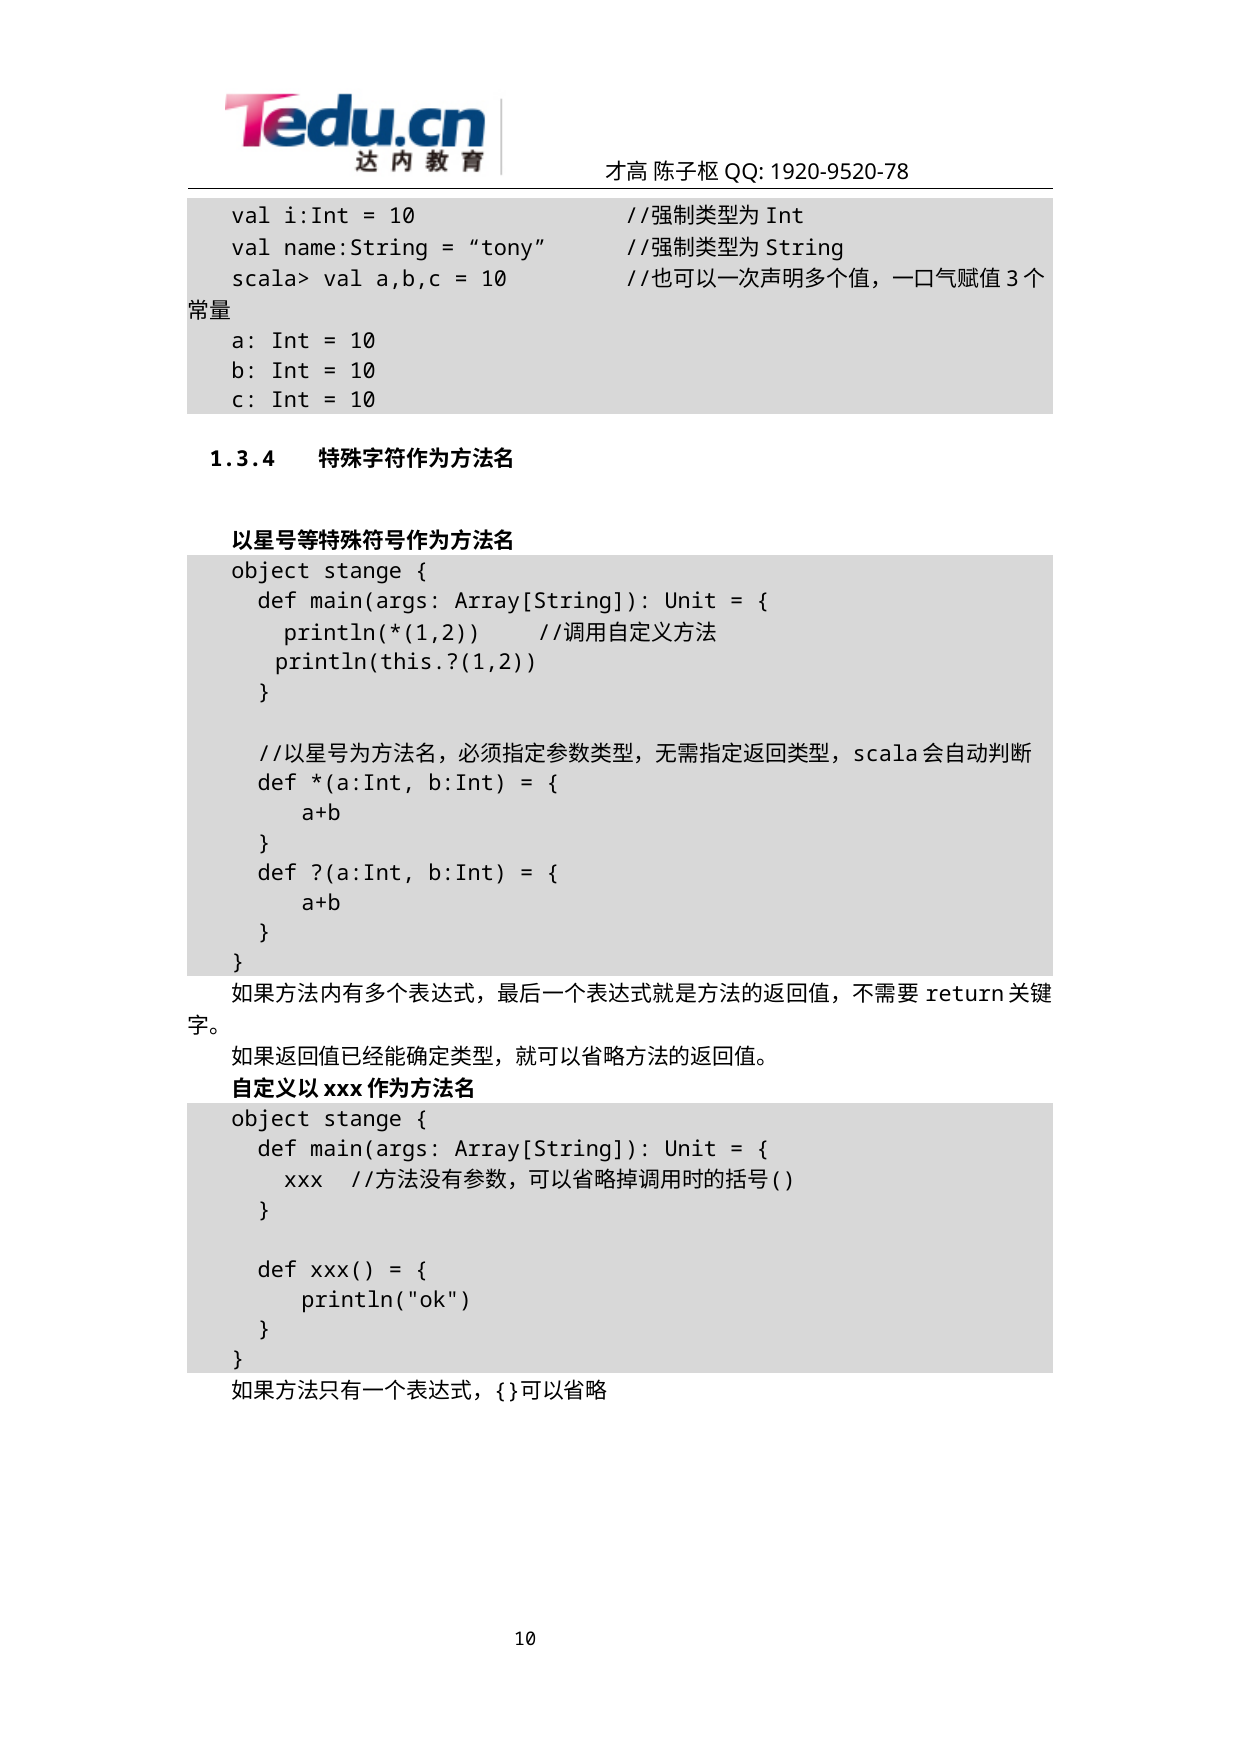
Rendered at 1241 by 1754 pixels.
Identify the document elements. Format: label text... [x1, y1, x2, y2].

text def main(args: Array[String]): Unit = { [187, 585, 1053, 614]
text a+b [187, 887, 1053, 916]
text } [187, 1194, 1053, 1224]
text println(this.?(1,2)) [187, 646, 1053, 676]
text a: Int = 10 [187, 325, 1053, 354]
text 如果方法内有多个表达式，最后一个表达式就是方法的返回值，不需要return关键字。 [187, 976, 1053, 1039]
text println(*(1,2)) //调用自定义方法 [187, 614, 1053, 646]
text } [187, 916, 1053, 946]
text //以星号为方法名，必须指定参数类型，无需指定返回类型，scala会自动判断 [187, 736, 1053, 767]
text c: Int = 10 [187, 384, 1053, 414]
text } [187, 676, 1053, 706]
text a+b [187, 797, 1053, 827]
text 如果方法只有一个表达式，{}可以省略 [187, 1373, 1053, 1405]
text println("ok") [187, 1283, 1053, 1313]
text } [187, 1343, 1053, 1373]
text object stange { [187, 555, 1053, 585]
text def ?(a:Int, b:Int) = { [187, 857, 1053, 887]
picture [225, 88, 507, 180]
text } [187, 946, 1053, 976]
subtitle 特殊字符作为方法名 [209, 441, 1031, 473]
text xxx //方法没有参数，可以省略掉调用时的括号() [187, 1162, 1053, 1194]
text 如果返回值已经能确定类型，就可以省略方法的返回值。 [187, 1039, 1053, 1071]
text def *(a:Int, b:Int) = { [187, 767, 1053, 797]
text } [187, 827, 1053, 857]
text val i:Int = 10 //强制类型为Int [187, 198, 1053, 229]
text def xxx() = { [187, 1254, 1053, 1283]
text b: Int = 10 [187, 354, 1053, 384]
text val name:String = “tony” //强制类型为String [187, 229, 1053, 261]
text } [187, 1313, 1053, 1343]
text scala> val a,b,c = 10 //也可以一次声明多个值，一口气赋值3个常量 [187, 261, 1053, 325]
text 以星号等特殊符号作为方法名 [187, 523, 1053, 555]
text 自定义以xxx作为方法名 [187, 1071, 1053, 1103]
text def main(args: Array[String]): Unit = { [187, 1133, 1053, 1162]
text object stange { [187, 1103, 1053, 1133]
